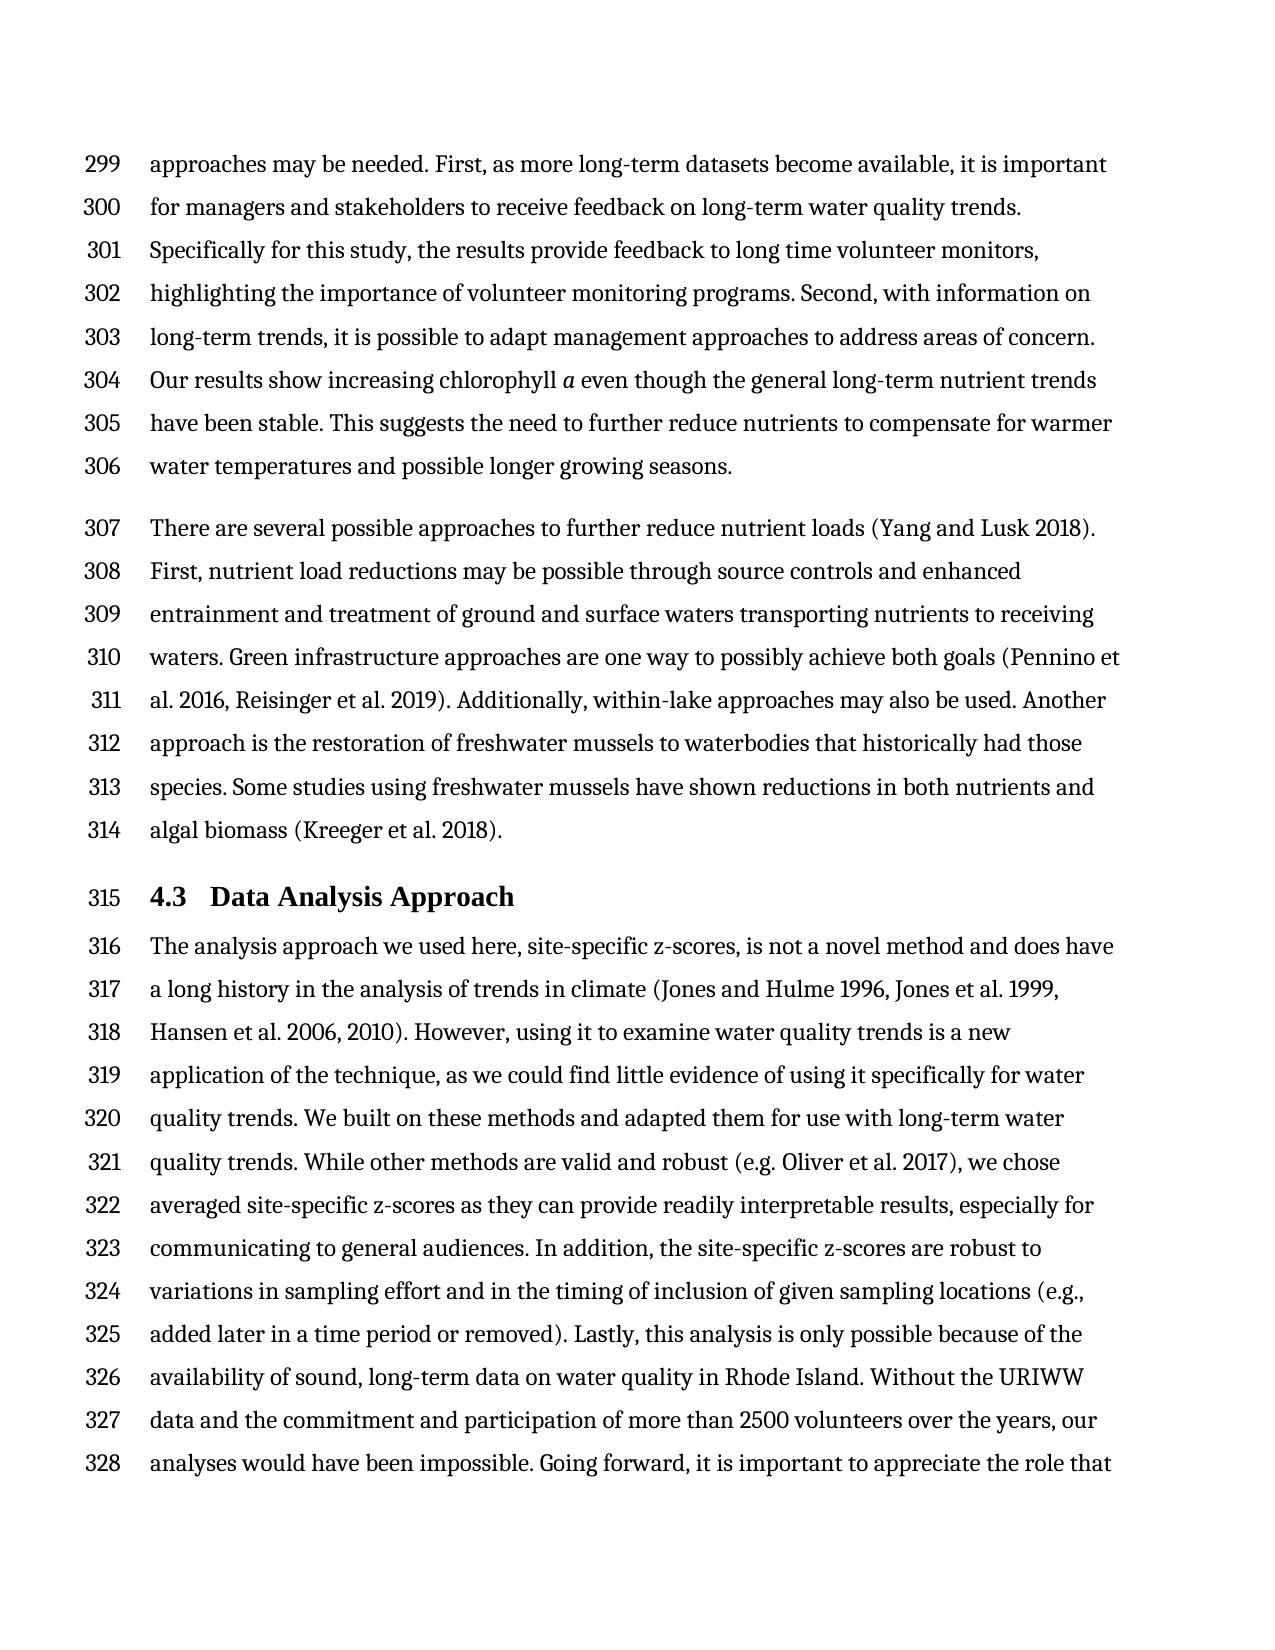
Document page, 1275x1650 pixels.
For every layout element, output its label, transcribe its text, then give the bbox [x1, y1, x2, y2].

subtitle Data Analysis Approach [150, 879, 1125, 913]
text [150, 150, 1125, 481]
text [150, 932, 1125, 1478]
text There are several possible approaches to further reduce nutrient loads (Yang and Lusk 2018). First, nutrient load reductions may be possible through source controls and enhanced entrainment and treatment of ground and surface waters transporting nutrients to receiving waters. Green infrastructure approaches are one way to possibly achieve both goals (Pennino et al. 2016, Reisinger et al. 2019). Additionally, within-lake approaches may also be used. Another approach is the restoration of freshwater mussels to waterbodies that historically had those species. Some studies using freshwater mussels have shown reductions in both nutrients and algal biomass (Kreeger et al. 2018). [150, 514, 1125, 844]
